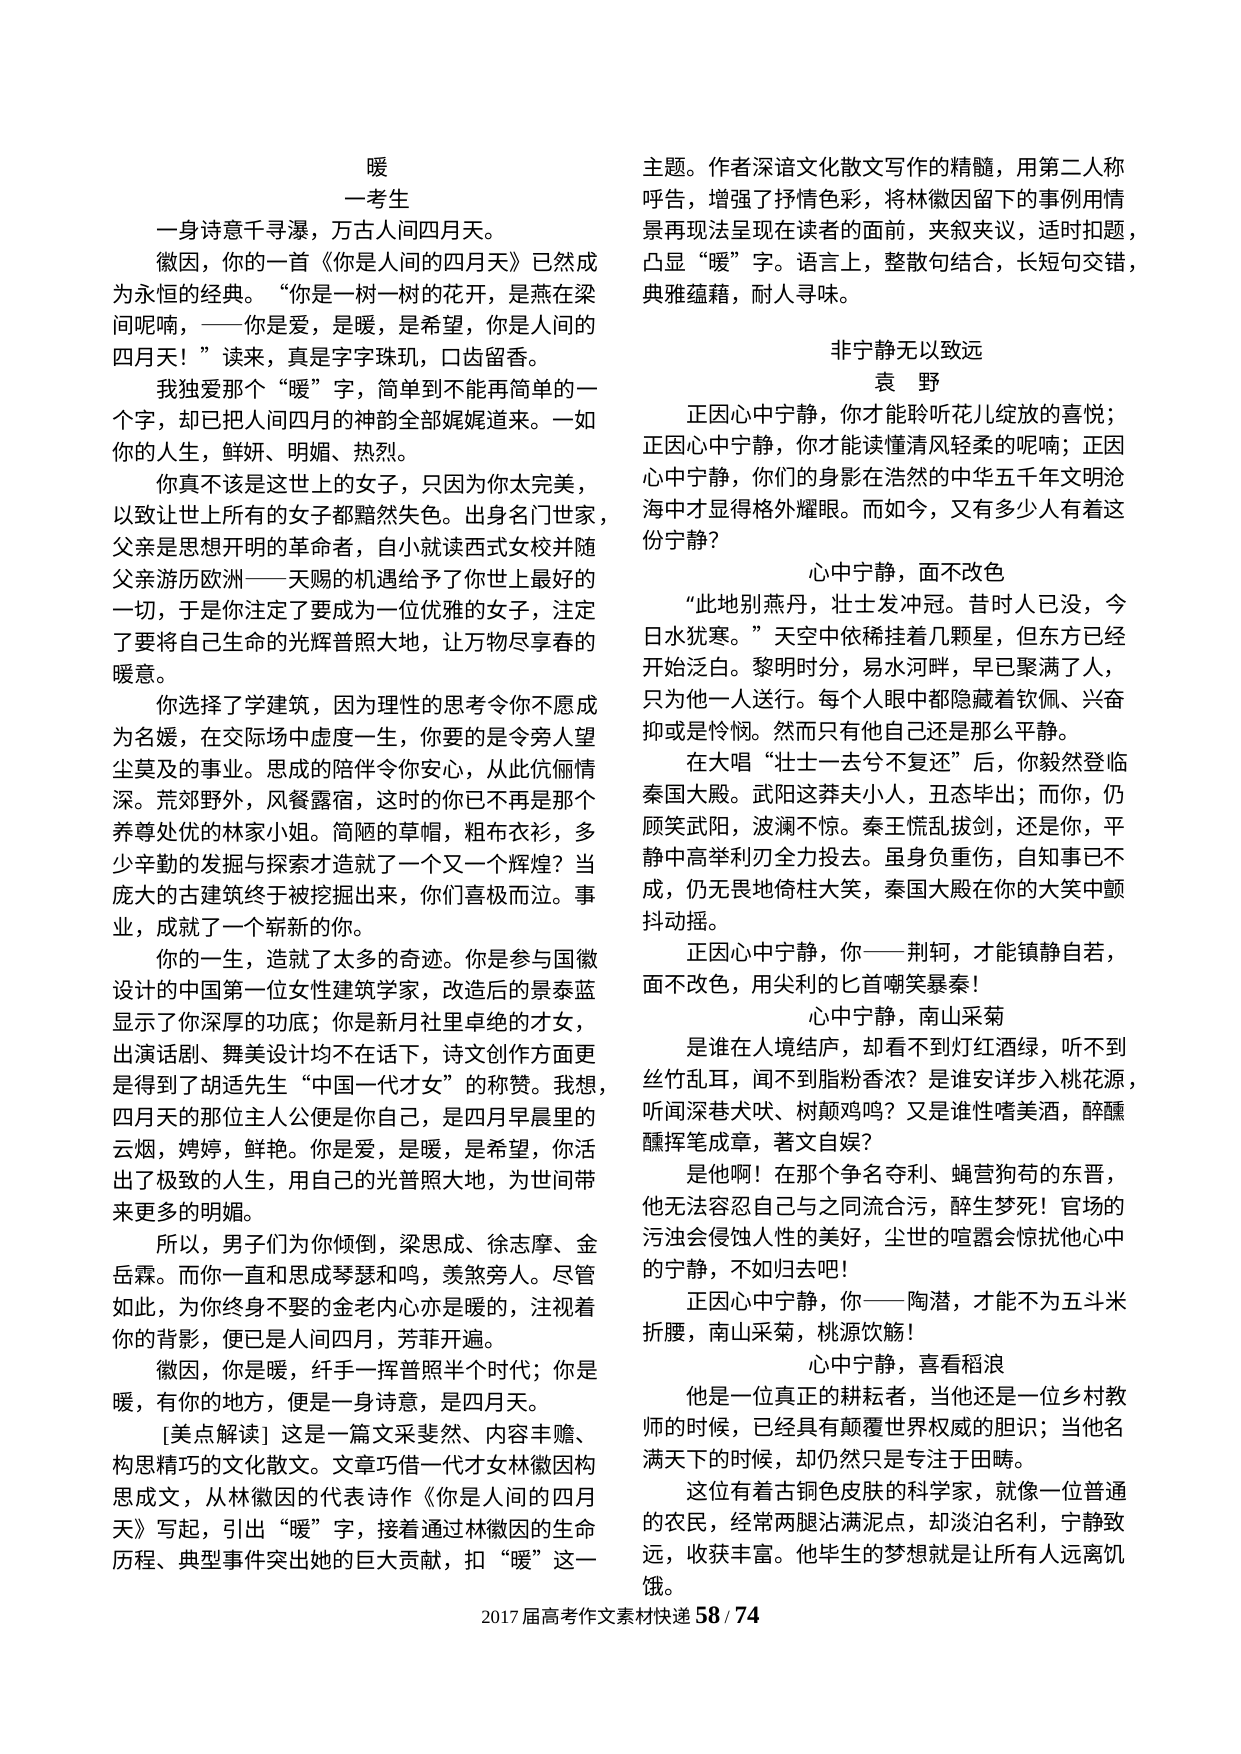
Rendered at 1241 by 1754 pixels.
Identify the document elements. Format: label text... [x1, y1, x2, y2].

text 暖 [112, 150, 598, 182]
text 所以，男子们为你倾倒，梁思成、徐志摩、金岳霖。而你一直和思成琴瑟和鸣，羡煞旁人。尽管如此，为你终身不娶的金老内心亦是暖的，注视着你的背影，便已是人间四月，芳菲开遍。 [112, 1227, 598, 1353]
text 徽因，你是暖，纤手一挥普照半个时代；你是暖，有你的地方，便是一身诗意，是四月天。 [112, 1353, 598, 1417]
text 是谁在人境结庐，却看不到灯红酒绿，听不到丝竹乱耳，闻不到脂粉香浓？是谁安详步入桃花源，听闻深巷犬吠、树颠鸡鸣？又是谁性嗜美酒，醉醺醺挥笔成章，著文自娱？ [642, 1030, 1128, 1157]
text 一考生 [112, 182, 598, 213]
text 你真不该是这世上的女子，只因为你太完美，以致让世上所有的女子都黯然失色。出身名门世家，父亲是思想开明的革命者，自小就读西式女校并随父亲游历欧洲——天赐的机遇给予了你世上最好的一切，于是你注定了要成为一位优雅的女子，注定了要将自己生命的光辉普照大地，让万物尽享春的暖意。 [112, 467, 598, 688]
text 正因心中宁静，你——荆轲，才能镇静自若，面不改色，用尖利的匕首嘲笑暴秦！ [642, 935, 1128, 999]
text 我独爱那个“暖”字，简单到不能再简单的一个字，却已把人间四月的神韵全部娓娓道来。一如你的人生，鲜妍、明媚、热烈。 [112, 372, 598, 467]
text 心中宁静，喜看稻浪 [642, 1347, 1128, 1379]
text 正因心中宁静，你才能聆听花儿绽放的喜悦；正因心中宁静，你才能读懂清风轻柔的呢喃；正因心中宁静，你们的身影在浩然的中华五千年文明沧海中才显得格外耀眼。而如今，又有多少人有着这份宁静？ [642, 397, 1128, 555]
text 在大唱“壮士一去兮不复还”后，你毅然登临秦国大殿。武阳这莽夫小人，丑态毕出；而你，仍顾笑武阳，波澜不惊。秦王慌乱拔剑，还是你，平静中高举利刃全力投去。虽身负重伤，自知事已不成，仍无畏地倚柱大笑，秦国大殿在你的大笑中颤抖动摇。 [642, 745, 1128, 935]
text 徽因，你的一首《你是人间的四月天》已然成为永恒的经典。“你是一树一树的花开，是燕在梁间呢喃，——你是爱，是暖，是希望，你是人间的四月天！”读来，真是字字珠玑，口齿留香。 [112, 245, 598, 372]
text [美点解读] 这是一篇文采斐然、内容丰赡、构思精巧的文化散文。文章巧借一代才女林徽因构思成文，从林徽因的代表诗作《你是人间的四月天》写起，引出“暖”字，接着通过林徽因的生命历程、典型事件突出她的巨大贡献，扣“暖”这一主题。作者深谙文化散文写作的精髓，用第二人称呼告，增强了抒情色彩，将林徽因留下的事例用情景再现法呈现在读者的面前，夹叙夹议，适时扣题，凸显“暖”字。语言上，整散句结合，长短句交错，典雅蕴藉，耐人寻味。 [112, 1417, 598, 1575]
text 你的一生，造就了太多的奇迹。你是参与国徽设计的中国第一位女性建筑学家，改造后的景泰蓝显示了你深厚的功底；你是新月社里卓绝的才女，出演话剧、舞美设计均不在话下，诗文创作方面更是得到了胡适先生“中国一代才女”的称赞。我想，四月天的那位主人公便是你自己，是四月早晨里的云烟，娉婷，鲜艳。你是爱，是暖，是希望，你活出了极致的人生，用自己的光普照大地，为世间带来更多的明媚。 [112, 942, 598, 1227]
text 心中宁静，南山采菊 [642, 999, 1128, 1030]
text 你选择了学建筑，因为理性的思考令你不愿成为名媛，在交际场中虚度一生，你要的是令旁人望尘莫及的事业。思成的陪伴令你安心，从此伉俪情深。荒郊野外，风餐露宿，这时的你已不再是那个养尊处优的林家小姐。简陋的草帽，粗布衣衫，多少辛勤的发掘与探索才造就了一个又一个辉煌？当庞大的古建筑终于被挖掘出来，你们喜极而泣。事业，成就了一个崭新的你。 [112, 688, 598, 942]
text 一身诗意千寻瀑，万古人间四月天。 [112, 213, 598, 245]
text [美点解读] 这是一篇文采斐然、内容丰赡、构思精巧的文化散文。文章巧借一代才女林徽因构思成文，从林徽因的代表诗作《你是人间的四月天》写起，引出“暖”字，接着通过林徽因的生命历程、典型事件突出她的巨大贡献，扣“暖”这一主题。作者深谙文化散文写作的精髓，用第二人称呼告，增强了抒情色彩，将林徽因留下的事例用情景再现法呈现在读者的面前，夹叙夹议，适时扣题，凸显“暖”字。语言上，整散句结合，长短句交错，典雅蕴藉，耐人寻味。 [642, 150, 1128, 308]
text “此地别燕丹，壮士发冲冠。昔时人已没，今日水犹寒。”天空中依稀挂着几颗星，但东方已经开始泛白。黎明时分，易水河畔，早已聚满了人，只为他一人送行。每个人眼中都隐藏着钦佩、兴奋抑或是怜悯。然而只有他自己还是那么平静。 [642, 587, 1128, 745]
text 他是一位真正的耕耘者，当他还是一位乡村教师的时候，已经具有颠覆世界权威的胆识；当他名满天下的时候，却仍然只是专注于田畴。 [642, 1379, 1128, 1474]
text 正因心中宁静，你——陶潜，才能不为五斗米折腰，南山采菊，桃源饮觞！ [642, 1284, 1128, 1347]
text 心中宁静，面不改色 [642, 555, 1128, 587]
text 非宁静无以致远 [642, 333, 1128, 365]
text 这位有着古铜色皮肤的科学家，就像一位普通的农民，经常两腿沾满泥点，却淡泊名利，宁静致远，收获丰富。他毕生的梦想就是让所有人远离饥饿。 [642, 1474, 1128, 1600]
text 是他啊！在那个争名夺利、蝇营狗苟的东晋，他无法容忍自己与之同流合污，醉生梦死！官场的污浊会侵蚀人性的美好，尘世的喧嚣会惊扰他心中的宁静，不如归去吧！ [642, 1157, 1128, 1284]
text 袁 野 [642, 365, 1128, 397]
